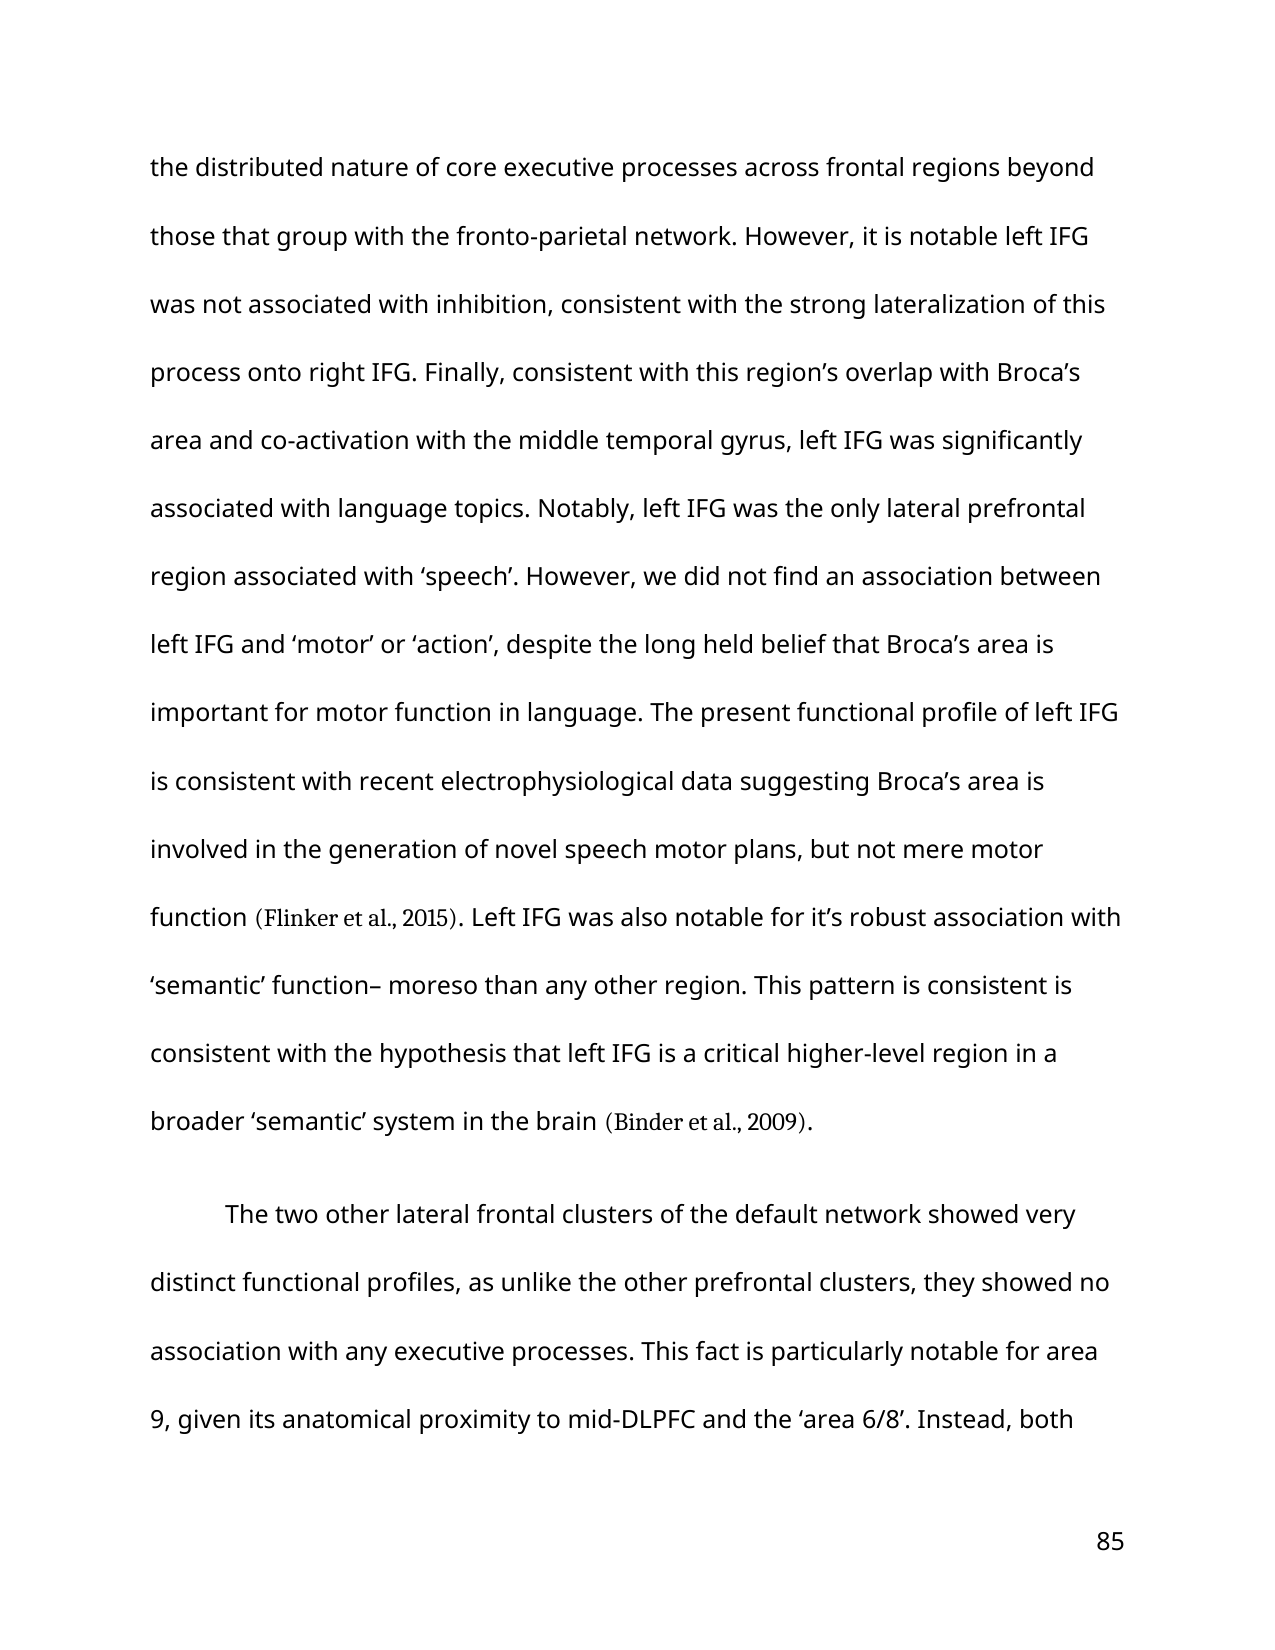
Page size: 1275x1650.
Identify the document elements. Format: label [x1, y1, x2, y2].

text [150, 150, 1125, 1138]
text [150, 1197, 1125, 1435]
